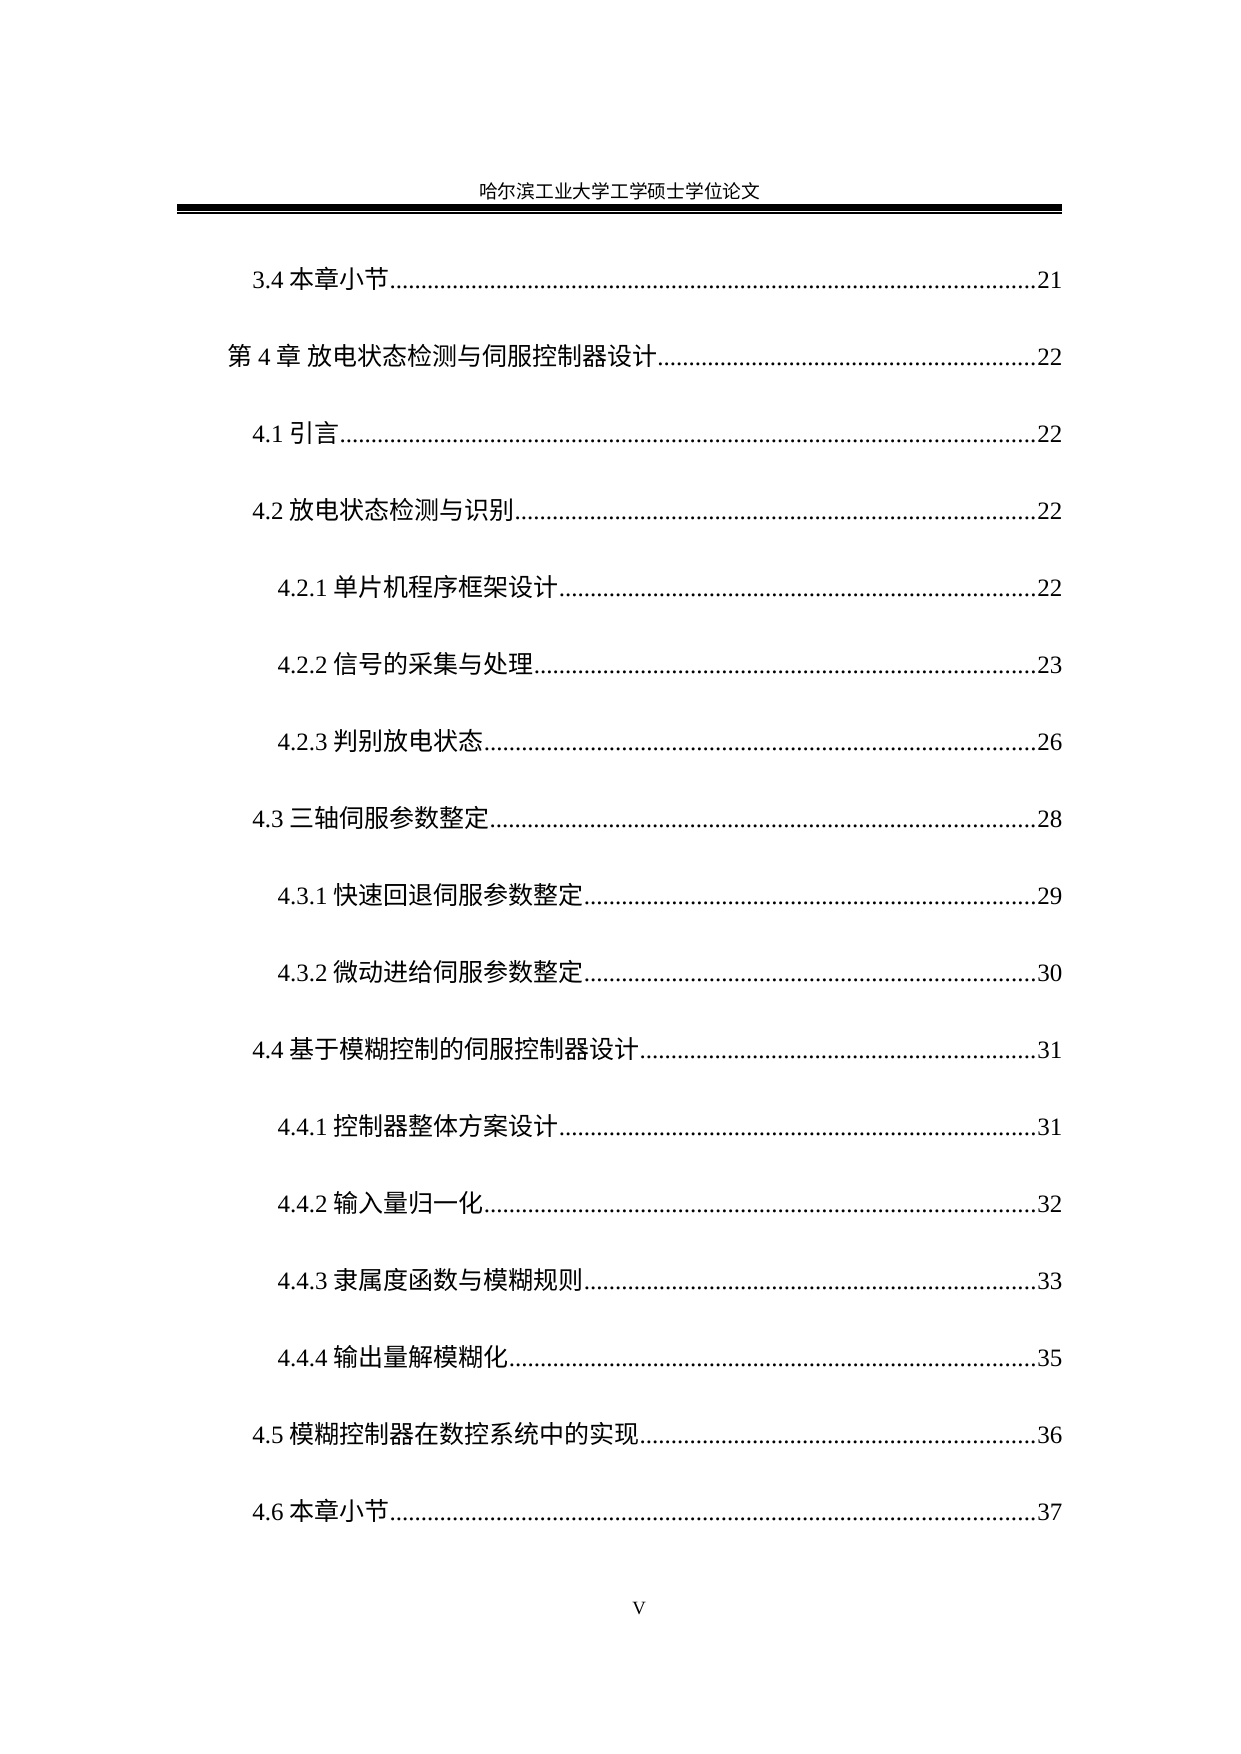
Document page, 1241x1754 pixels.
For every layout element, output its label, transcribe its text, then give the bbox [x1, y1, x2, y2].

text 4.3 三轴伺服参数整定 28 [202, 783, 1063, 851]
text 4.4.4 输出量解模糊化 35 [227, 1322, 1063, 1389]
text 4.5 模糊控制器在数控系统中的实现 36 [202, 1398, 1063, 1466]
text 4.2.3 判别放电状态 26 [227, 706, 1063, 774]
text 4.2 放电状态检测与识别 22 [202, 475, 1063, 543]
text 4.1 引言 22 [202, 398, 1063, 466]
text 第 4 章 放电状态检测与伺服控制器设计 22 [177, 321, 1063, 389]
text 4.2.1 单片机程序框架设计 22 [227, 552, 1063, 620]
text 4.4.1 控制器整体方案设计 31 [227, 1091, 1063, 1158]
text 4.4 基于模糊控制的伺服控制器设计 31 [202, 1014, 1063, 1082]
text 4.2.2 信号的采集与处理 23 [227, 629, 1063, 697]
text 4.4.2 输入量归一化 32 [227, 1168, 1063, 1236]
text 4.4.3 隶属度函数与模糊规则 33 [227, 1244, 1063, 1312]
text 4.6 本章小节 37 [202, 1476, 1063, 1543]
text 4.3.1 快速回退伺服参数整定 29 [227, 860, 1063, 928]
text 3.4 本章小节 21 [202, 244, 1063, 312]
text 4.3.2 微动进给伺服参数整定 30 [227, 937, 1063, 1004]
